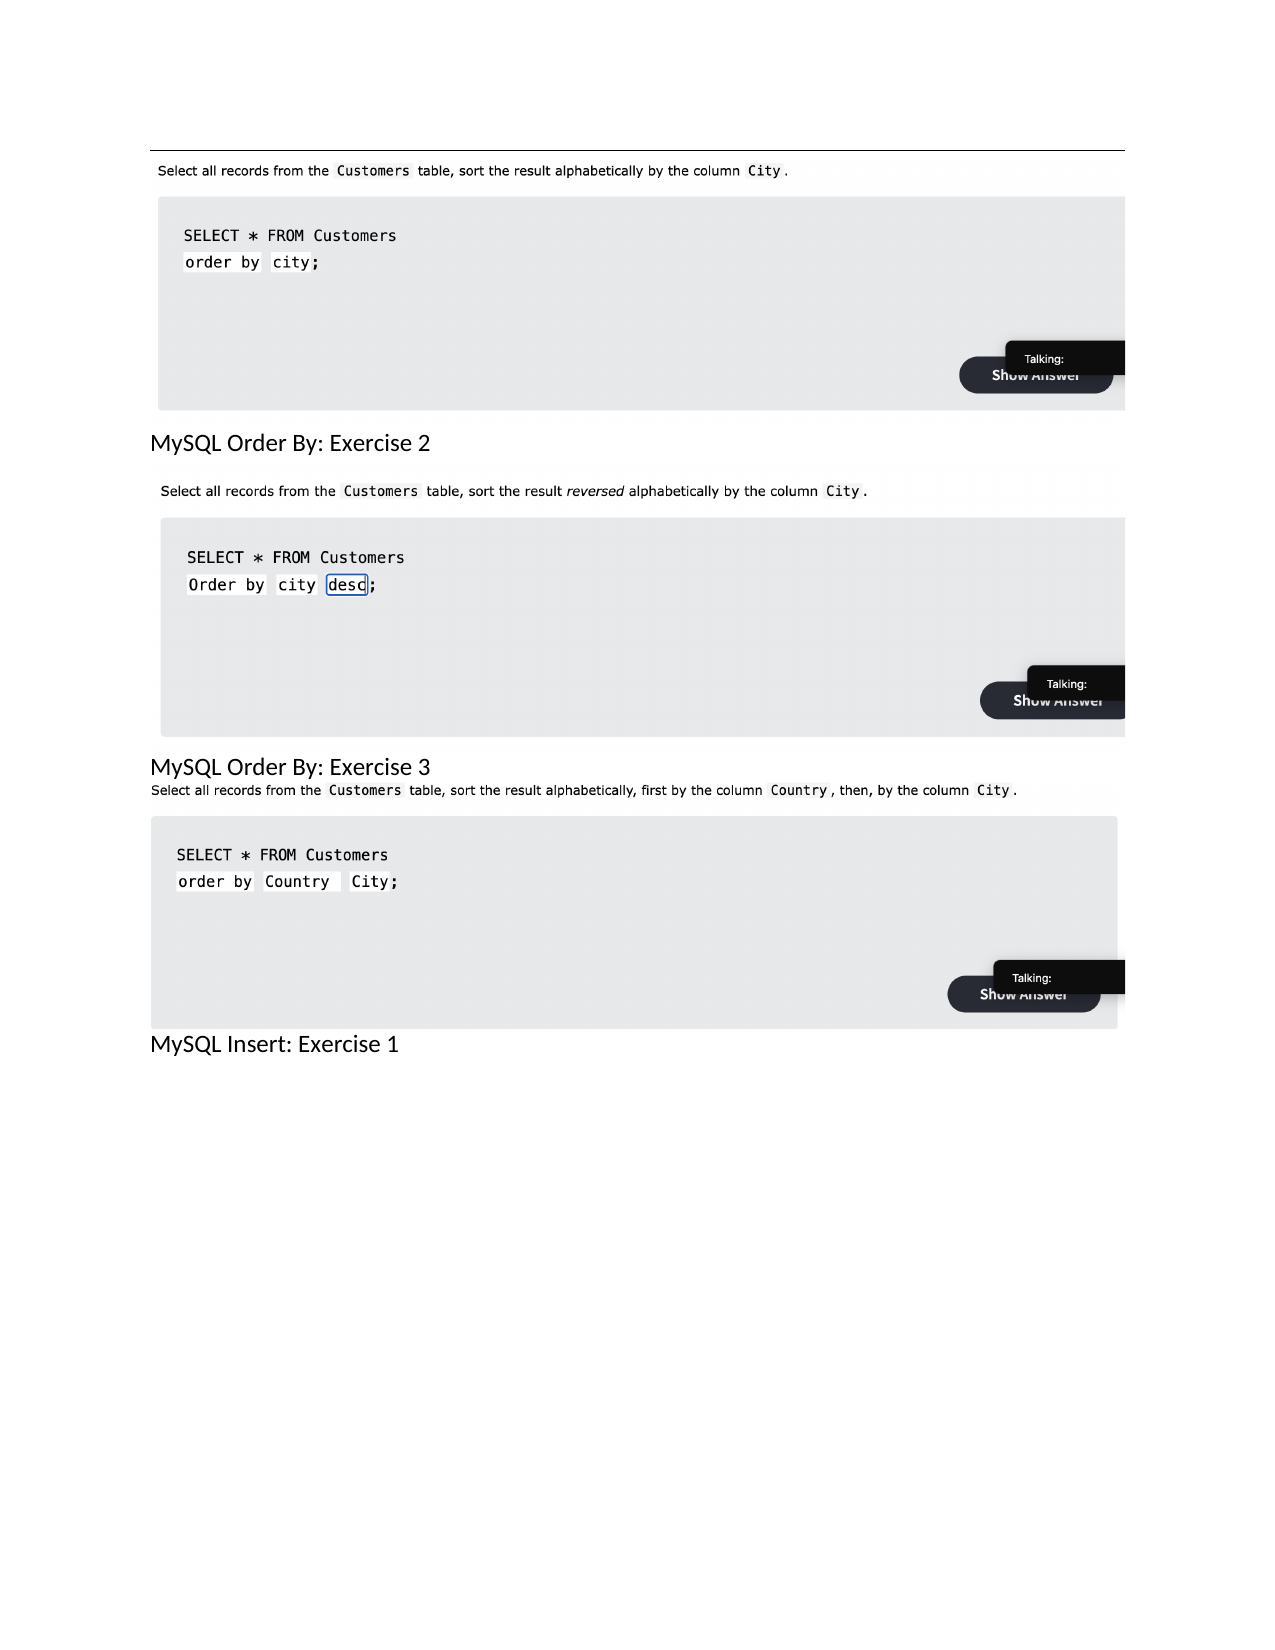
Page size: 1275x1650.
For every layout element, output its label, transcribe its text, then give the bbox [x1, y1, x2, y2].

picture [150, 457, 1125, 752]
picture [150, 781, 1125, 1029]
text MySQL Order By: Exercise 2 [150, 427, 1125, 457]
text MySQL Order By: Exercise 3 [150, 752, 1125, 781]
text MySQL Insert: Exercise 1 [150, 1029, 1125, 1059]
picture [150, 153, 1125, 427]
